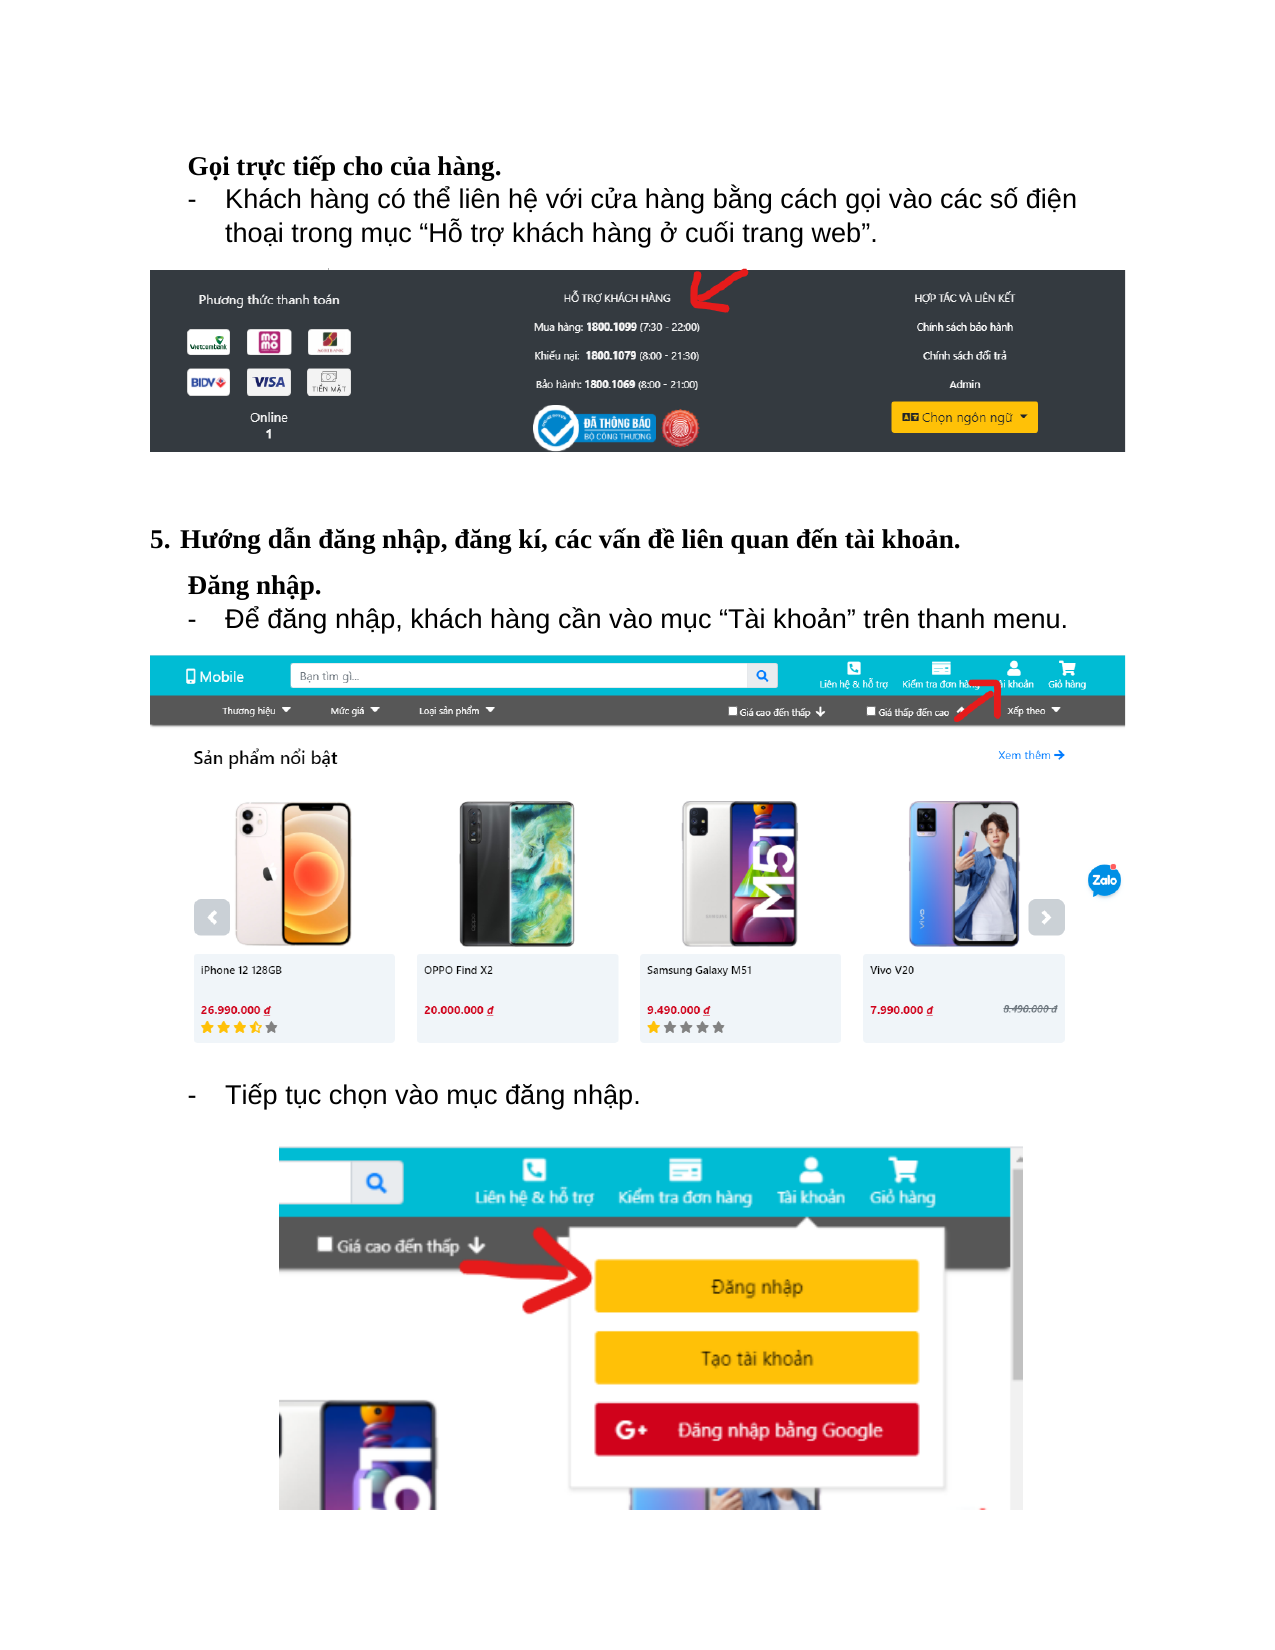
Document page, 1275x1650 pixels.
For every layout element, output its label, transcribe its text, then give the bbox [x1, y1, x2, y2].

subtitle Hướng dẫn đăng nhập, đăng kí, các vấn đề liên quan đến tài khoản. [150, 523, 1125, 554]
picture [150, 267, 1125, 452]
list Để đăng nhập, khách hàng cần vào mục “Tài khoản” trên thanh menu. [187, 603, 1125, 634]
list Tiếp tục chọn vào mục đăng nhập. [187, 1079, 1125, 1110]
subtitle Gọi trực tiếp cho của hàng. [187, 150, 1125, 181]
subtitle Đăng nhập. [187, 569, 1125, 600]
list Khách hàng có thể liên hệ với cửa hàng bằng cách gọi vào các số điện thoại trong mục “Hỗ trợ khách hàng ở cuối trang web”. [187, 183, 1125, 248]
picture [150, 653, 1125, 1060]
picture [279, 1142, 1023, 1510]
